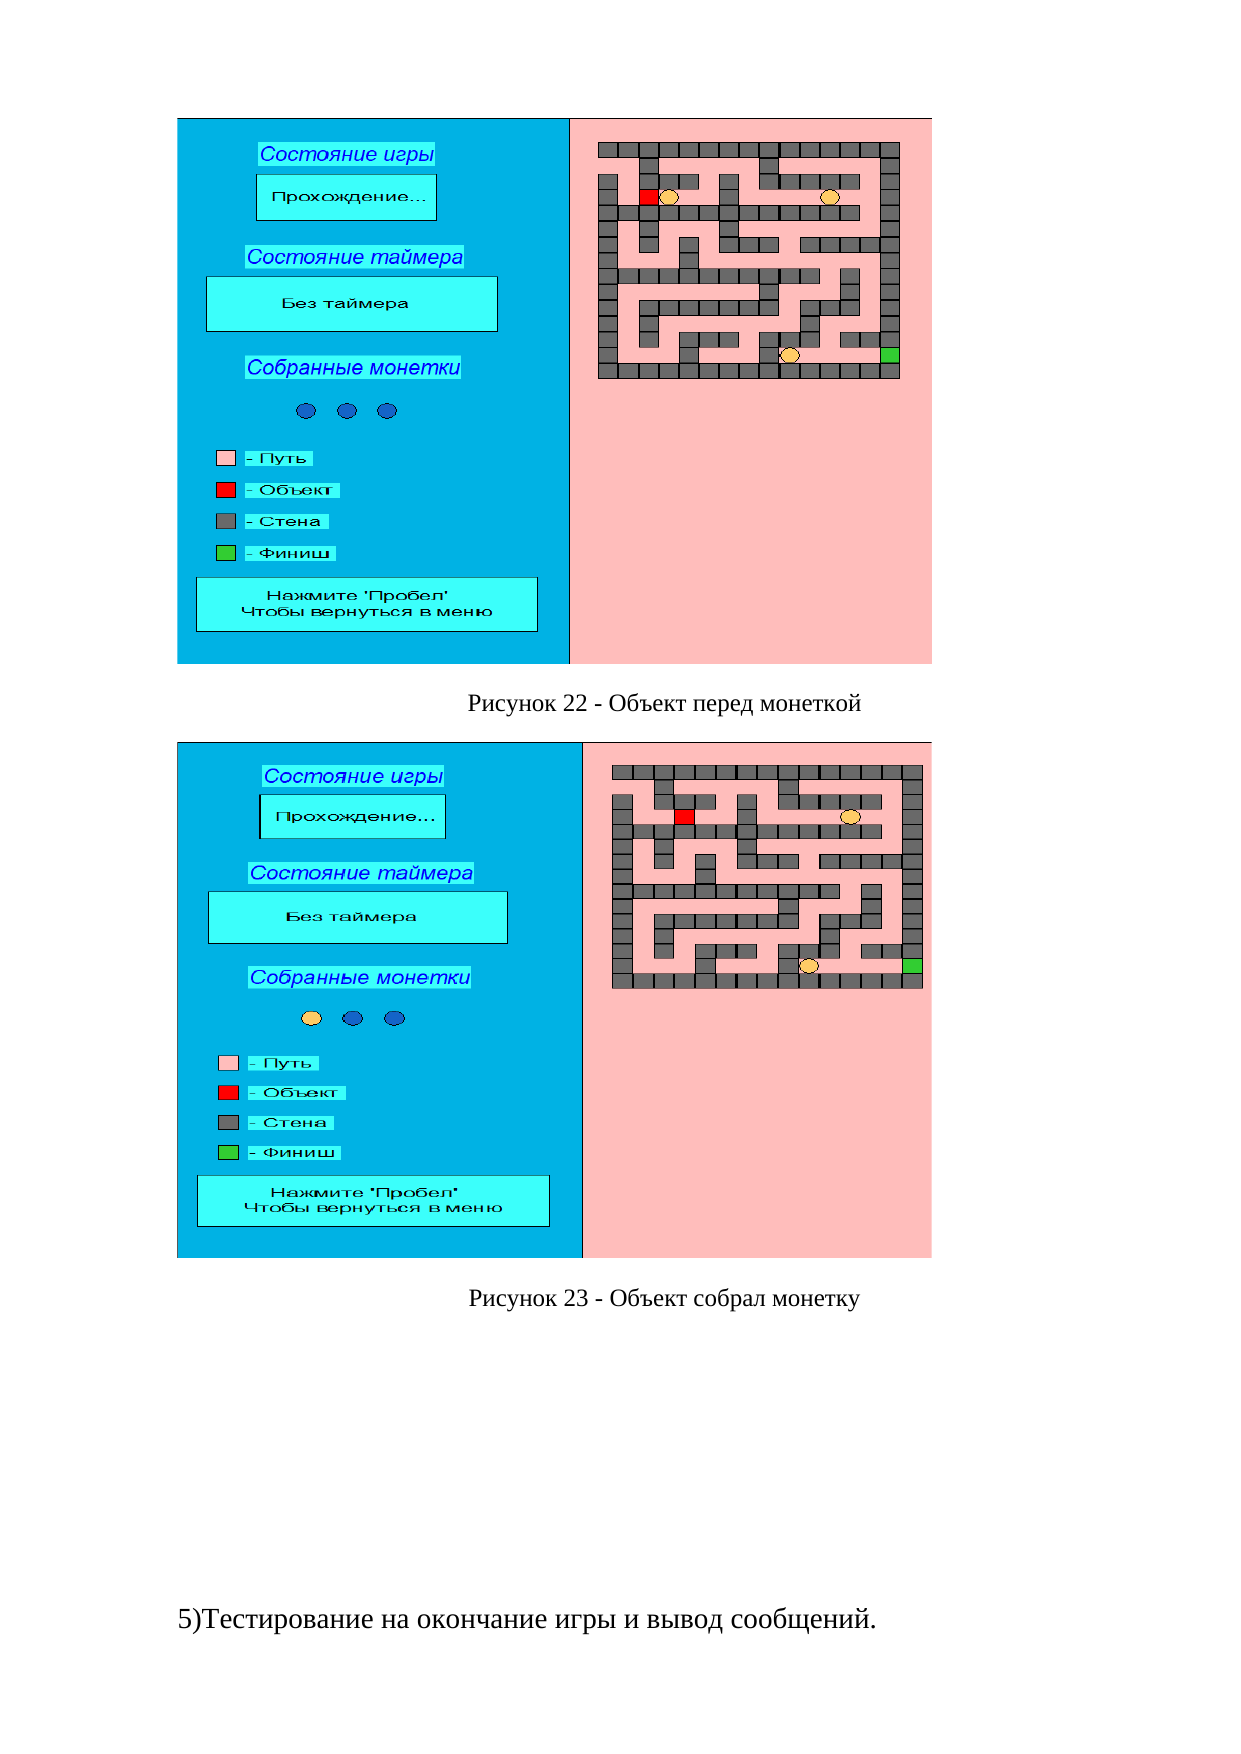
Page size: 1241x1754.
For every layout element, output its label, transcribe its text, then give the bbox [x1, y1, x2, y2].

picture [249, 863, 473, 883]
text 5)Тестирование на окончание игры и вывод сообщений. [177, 1602, 1152, 1635]
picture [343, 1012, 362, 1025]
picture [197, 578, 537, 631]
picture [209, 893, 507, 943]
picture [207, 278, 497, 331]
picture [219, 1146, 238, 1159]
picture [378, 404, 396, 418]
picture [246, 246, 463, 268]
picture [302, 1012, 321, 1025]
picture [385, 1012, 404, 1025]
picture [249, 1147, 340, 1159]
picture [338, 404, 356, 418]
picture [263, 766, 443, 786]
text Рисунок 22 - Объект перед монеткой [177, 688, 1152, 717]
picture [219, 1057, 238, 1069]
picture [219, 1116, 238, 1129]
picture [260, 796, 445, 838]
picture [249, 1117, 333, 1129]
picture [198, 1176, 549, 1226]
picture [246, 484, 339, 497]
picture [583, 742, 932, 1258]
picture [217, 451, 235, 465]
picture [217, 483, 235, 497]
picture [217, 515, 235, 528]
picture [297, 404, 315, 418]
picture [257, 175, 436, 220]
picture [259, 143, 434, 165]
picture [246, 515, 328, 528]
picture [249, 1057, 318, 1070]
picture [246, 356, 460, 378]
picture [219, 1087, 238, 1099]
picture [246, 547, 335, 560]
picture [249, 967, 470, 988]
picture [249, 1087, 345, 1099]
picture [570, 118, 932, 664]
picture [217, 546, 235, 560]
text Рисунок 23 - Объект собрал монетку [177, 1283, 1152, 1312]
picture [246, 452, 312, 465]
